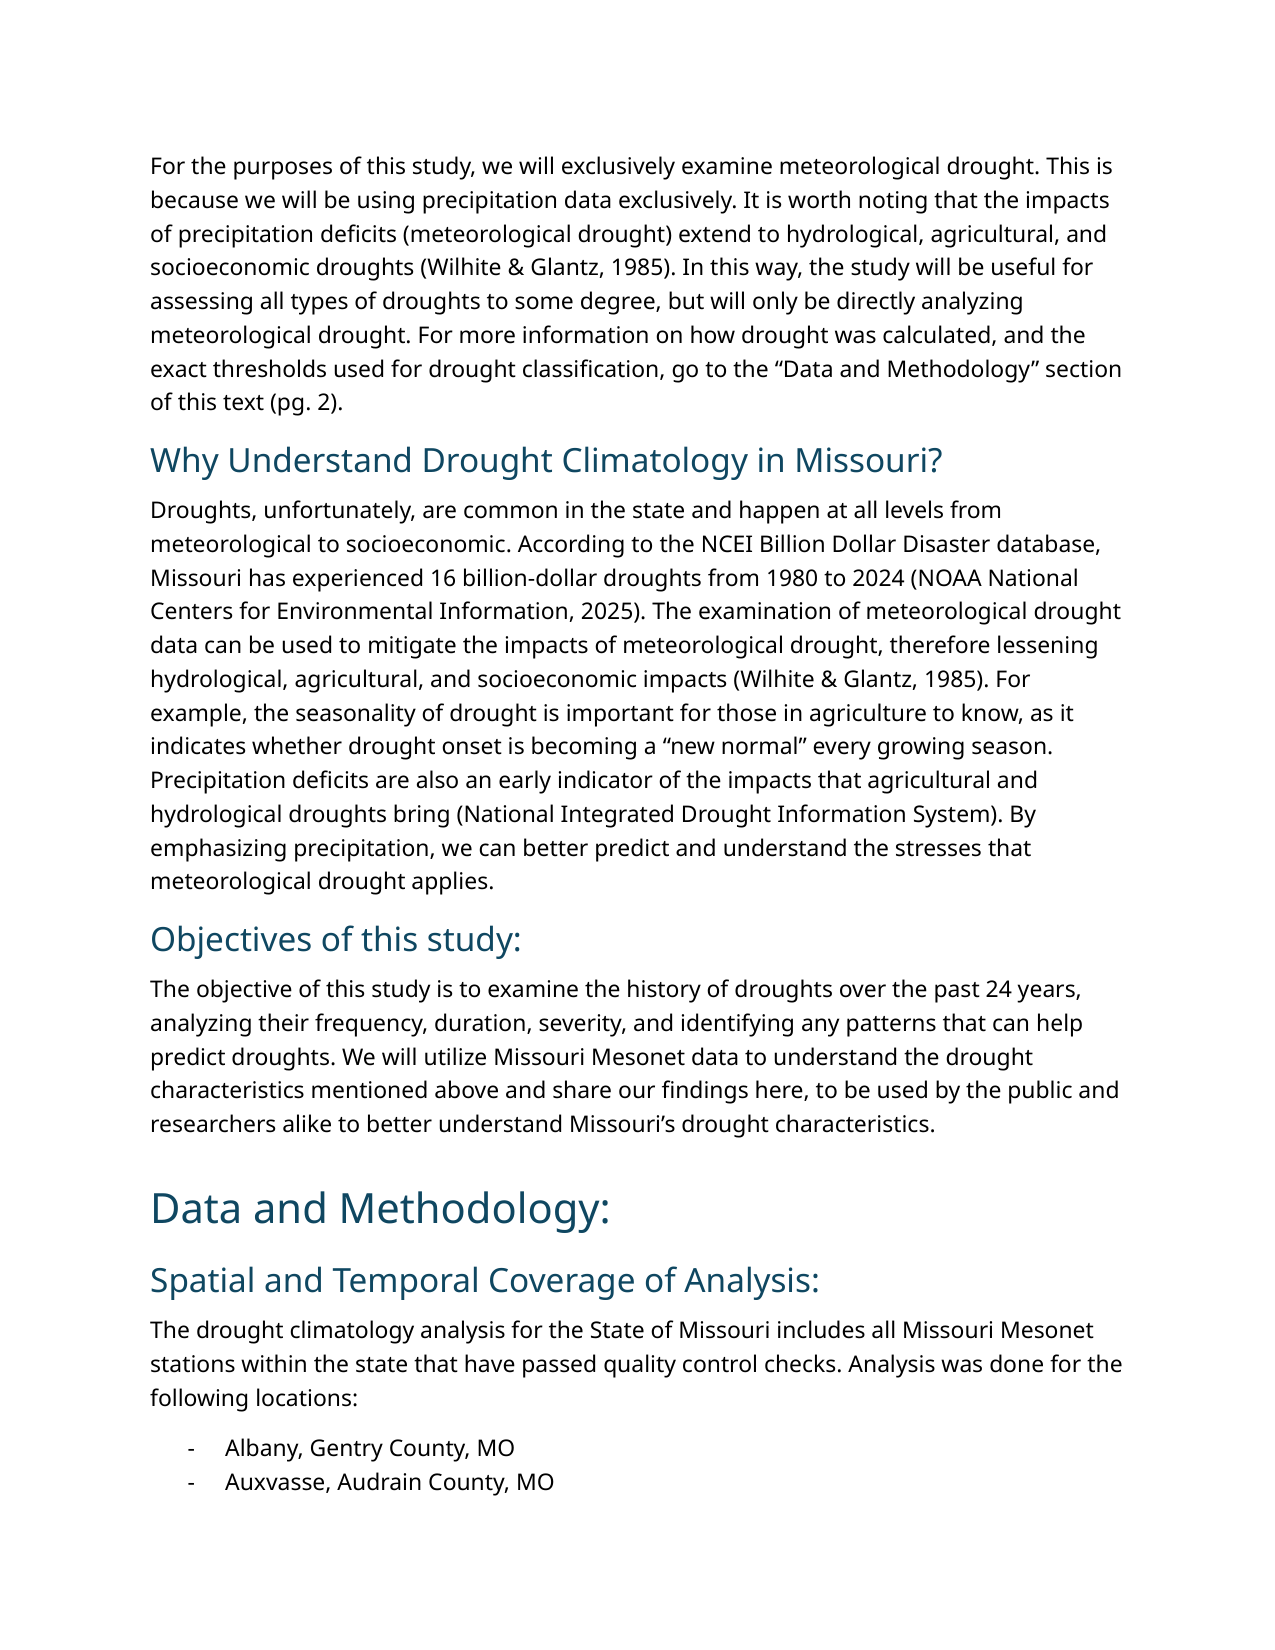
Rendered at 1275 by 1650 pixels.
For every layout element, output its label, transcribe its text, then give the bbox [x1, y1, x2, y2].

subtitle Spatial and Temporal Coverage of Analysis: [150, 1257, 1125, 1302]
text Droughts, unfortunately, are common in the state and happen at all levels from meteorological to socioeconomic. According to the NCEI Billion Dollar Disaster database, Missouri has experienced 16 billion-dollar droughts from 1980 to 2024 (NOAA National Centers for Environmental Information, 2025). The examination of meteorological drought data can be used to mitigate the impacts of meteorological drought, therefore lessening hydrological, agricultural, and socioeconomic impacts (Wilhite & Glantz, 1985). For example, the seasonality of drought is important for those in agriculture to know, as it indicates whether drought onset is becoming a “new normal” every growing season. Precipitation deficits are also an early indicator of the impacts that agricultural and hydrological droughts bring (National Integrated Drought Information System). By emphasizing precipitation, we can better predict and understand the stresses that meteorological drought applies. [150, 494, 1125, 896]
subtitle Data and Methodology: [150, 1179, 1125, 1236]
subtitle For the purposes of this study, we will exclusively examine meteorological drought. This is because we will be using precipitation data exclusively. It is worth noting that the impacts of precipitation deficits (meteorological drought) extend to hydrological, agricultural, and socioeconomic droughts (Wilhite & Glantz, 1985). In this way, the study will be useful for assessing all types of droughts to some degree, but will only be directly analyzing meteorological drought. For more information on how drought was calculated, and the exact thresholds used for drought classification, go to the “Data and Methodology” section of this text (pg. 2). [150, 150, 1125, 417]
subtitle Why Understand Drought Climatology in Missouri? [150, 437, 1125, 482]
text The objective of this study is to examine the history of droughts over the past 24 years, analyzing their frequency, duration, severity, and identifying any patterns that can help predict droughts. We will utilize Missouri Mesonet data to understand the drought characteristics mentioned above and share our findings here, to be used by the public and researchers alike to better understand Missouri’s drought characteristics. [150, 973, 1125, 1139]
subtitle Objectives of this study: [150, 916, 1125, 961]
text The drought climatology analysis for the State of Missouri includes all Missouri Mesonet stations within the state that have passed quality control checks. Analysis was done for the following locations: [150, 1314, 1125, 1413]
list Albany, Gentry County, MO [187, 1432, 1125, 1463]
list Auxvasse, Audrain County, MO [187, 1466, 1125, 1497]
